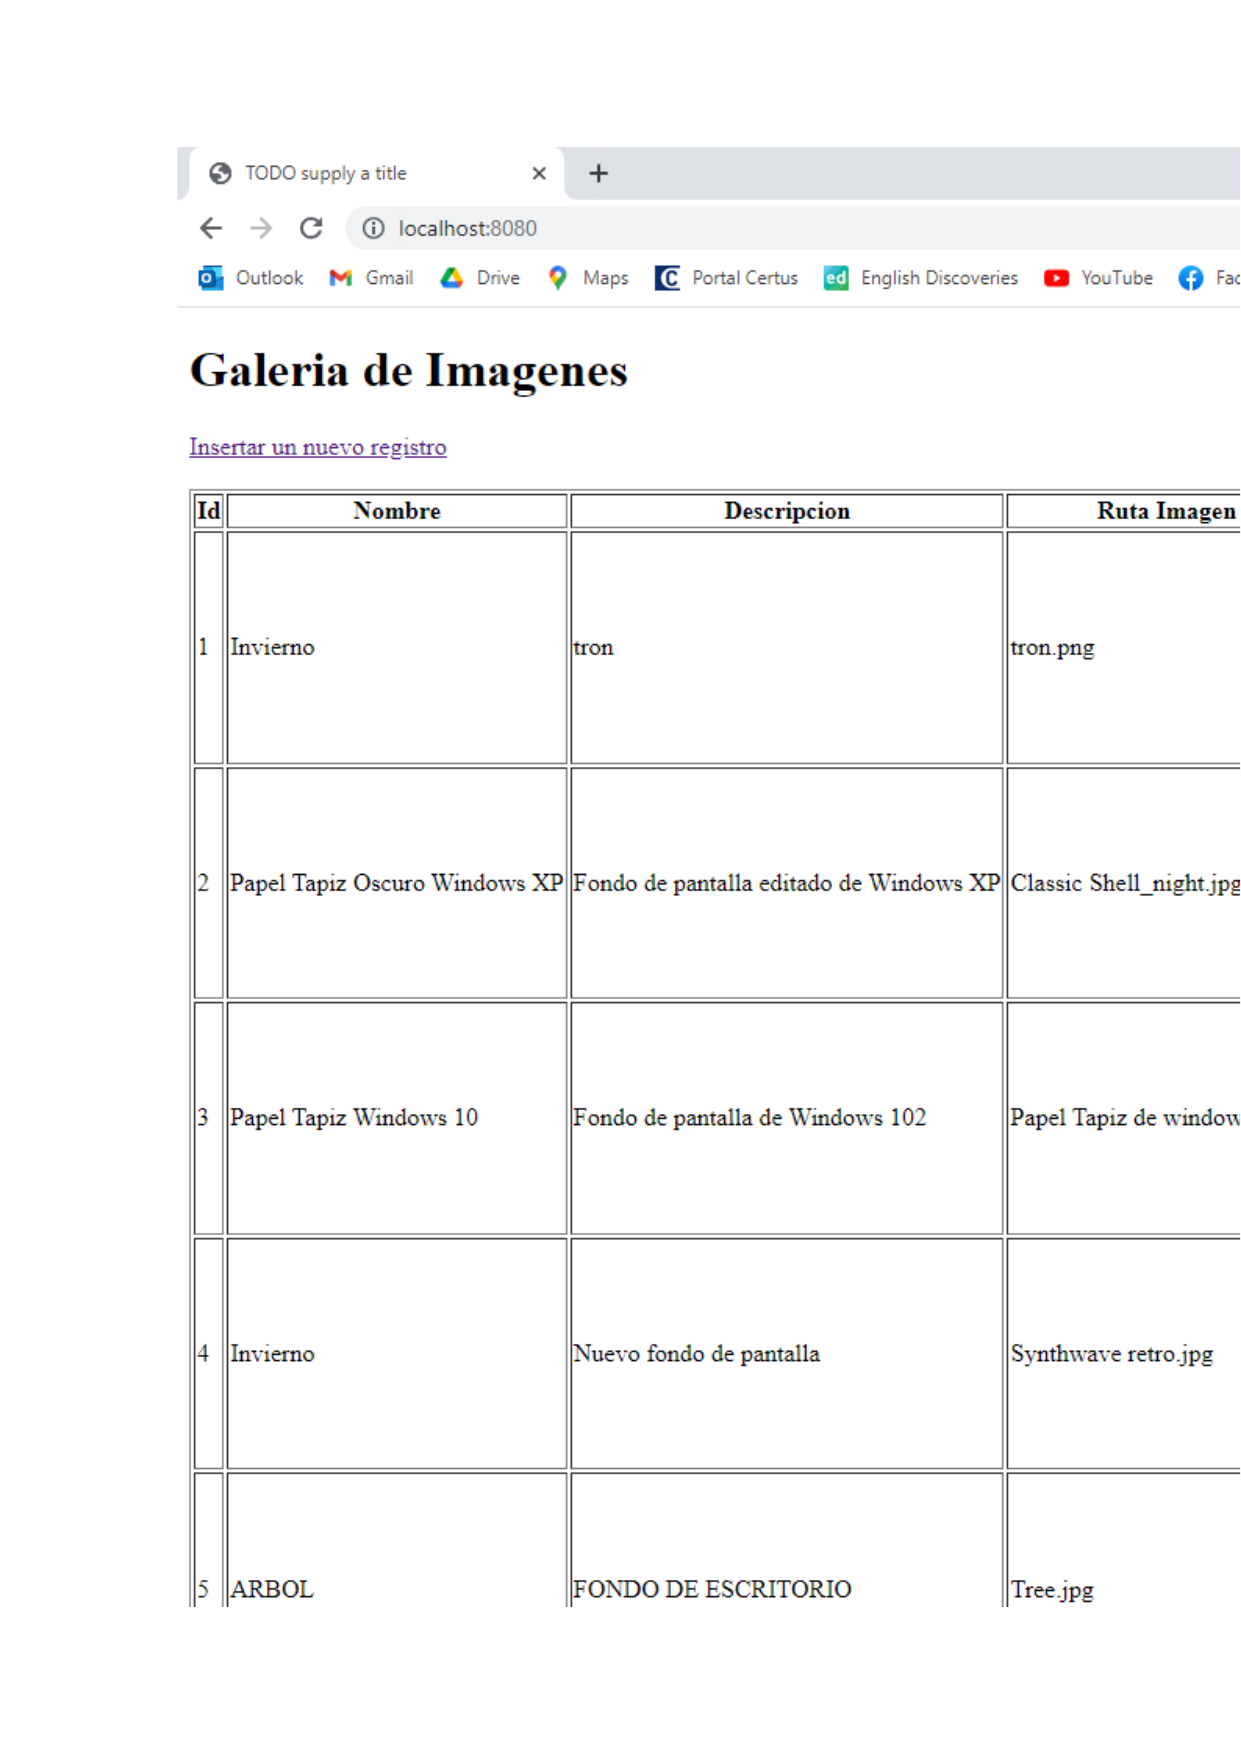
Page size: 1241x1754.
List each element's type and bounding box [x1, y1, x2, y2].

picture [177, 147, 1241, 1607]
